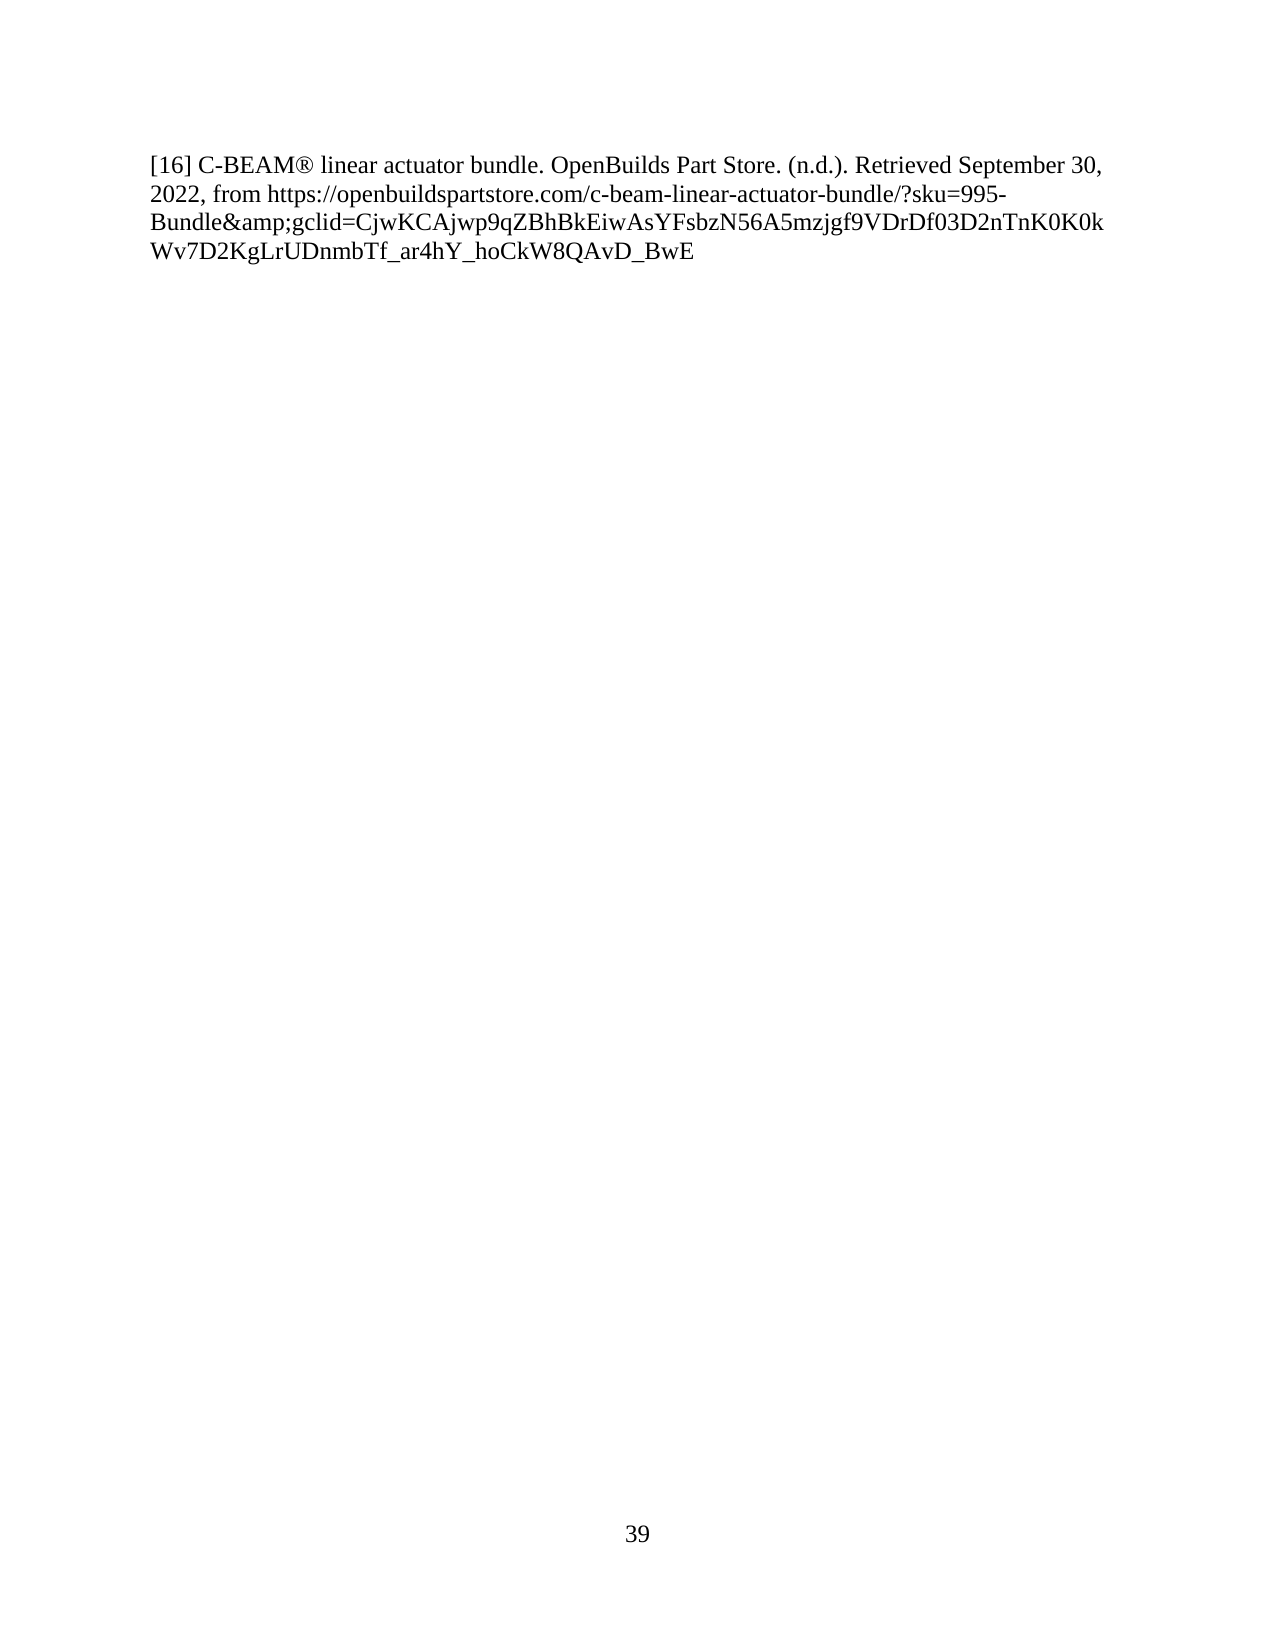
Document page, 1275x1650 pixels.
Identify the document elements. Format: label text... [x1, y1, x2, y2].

text [16] C-BEAM® linear actuator bundle. OpenBuilds Part Store. (n.d.). Retrieved September 30, 2022, from https://openbuildspartstore.com/c-beam-linear-actuator-bundle/?sku=995-Bundle&amp;gclid=CjwKCAjwp9qZBhBkEiwAsYFsbzN56A5mzjgf9VDrDf03D2nTnK0K0kWv7D2KgLrUDnmbTf_ar4hY_hoCkW8QAvD_BwE [150, 150, 1125, 265]
